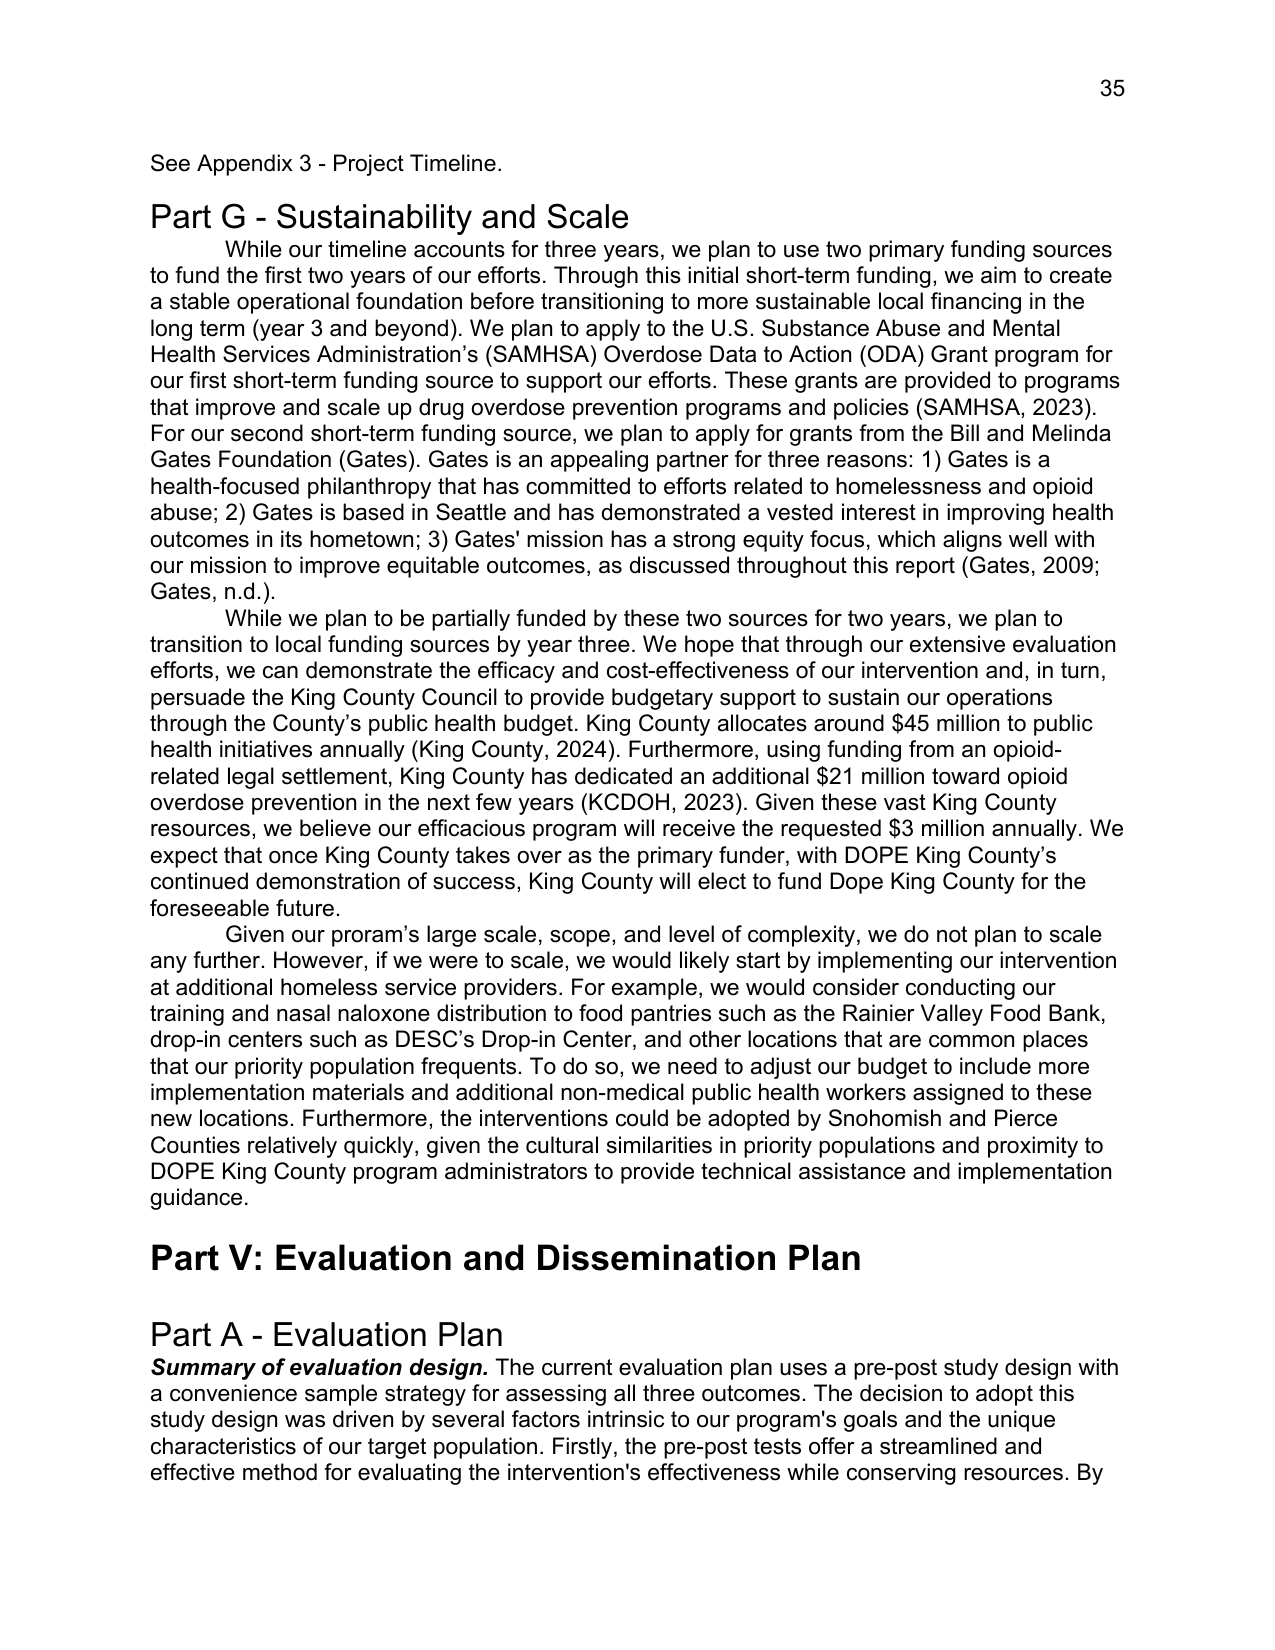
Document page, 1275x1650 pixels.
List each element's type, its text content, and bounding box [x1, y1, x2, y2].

subtitle Part V: Evaluation and Dissemination Plan [150, 1237, 1125, 1278]
subtitle Part G - Sustainability and Scale [150, 197, 1125, 236]
text Given our proram’s large scale, scope, and level of complexity, we do not plan to scale any further. However, if we were to scale, we would likely start by implementing our intervention at additional homeless service providers. For example, we would consider conducting our training and nasal naloxone distribution to food pantries such as the Rainier Valley Food Bank, drop-in centers such as DESC’s Drop-in Center, and other locations that are common places that our priority population frequents. To do so, we need to adjust our budget to include more implementation materials and additional non-medical public health workers assigned to these new locations. Furthermore, the interventions could be adopted by Snohomish and Pierce Counties relatively quickly, given the cultural similarities in priority populations and proximity to DOPE King County program administrators to provide technical assistance and implementation guidance. [150, 921, 1125, 1211]
subtitle Part A - Evaluation Plan [150, 1315, 1125, 1354]
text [150, 1354, 1125, 1486]
text While our timeline accounts for three years, we plan to use two primary funding sources to fund the first two years of our efforts. Through this initial short-term funding, we aim to create a stable operational foundation before transitioning to more sustainable local financing in the long term (year 3 and beyond). We plan to apply to the U.S. Substance Abuse and Mental Health Services Administration’s (SAMHSA) Overdose Data to Action (ODA) Grant program for our first short-term funding source to support our efforts. These grants are provided to programs that improve and scale up drug overdose prevention programs and policies (SAMHSA, 2023). For our second short-term funding source, we plan to apply for grants from the Bill and Melinda Gates Foundation (Gates). Gates is an appealing partner for three reasons: 1) Gates is a health-focused philanthropy that has committed to efforts related to homelessness and opioid abuse; 2) Gates is based in Seattle and has demonstrated a vested interest in improving health outcomes in its hometown; 3) Gates' mission has a strong equity focus, which aligns well with our mission to improve equitable outcomes, as discussed throughout this report (Gates, 2009; Gates, n.d.). [150, 236, 1125, 604]
text While we plan to be partially funded by these two sources for two years, we plan to transition to local funding sources by year three. We hope that through our extensive evaluation efforts, we can demonstrate the efficacy and cost-effectiveness of our intervention and, in turn, persuade the King County Council to provide budgetary support to sustain our operations through the County’s public health budget. King County allocates around $45 million to public health initiatives annually (King County, 2024). Furthermore, using funding from an opioid-related legal settlement, King County has dedicated an additional $21 million toward opioid overdose prevention in the next few years (KCDOH, 2023). Given these vast King County resources, we believe our efficacious program will receive the requested $3 million annually. We expect that once King County takes over as the primary funder, with DOPE King County’s continued demonstration of success, King County will elect to fund Dope King County for the foreseeable future. [150, 604, 1125, 921]
text See Appendix 3 - Project Timeline. [150, 150, 1125, 176]
